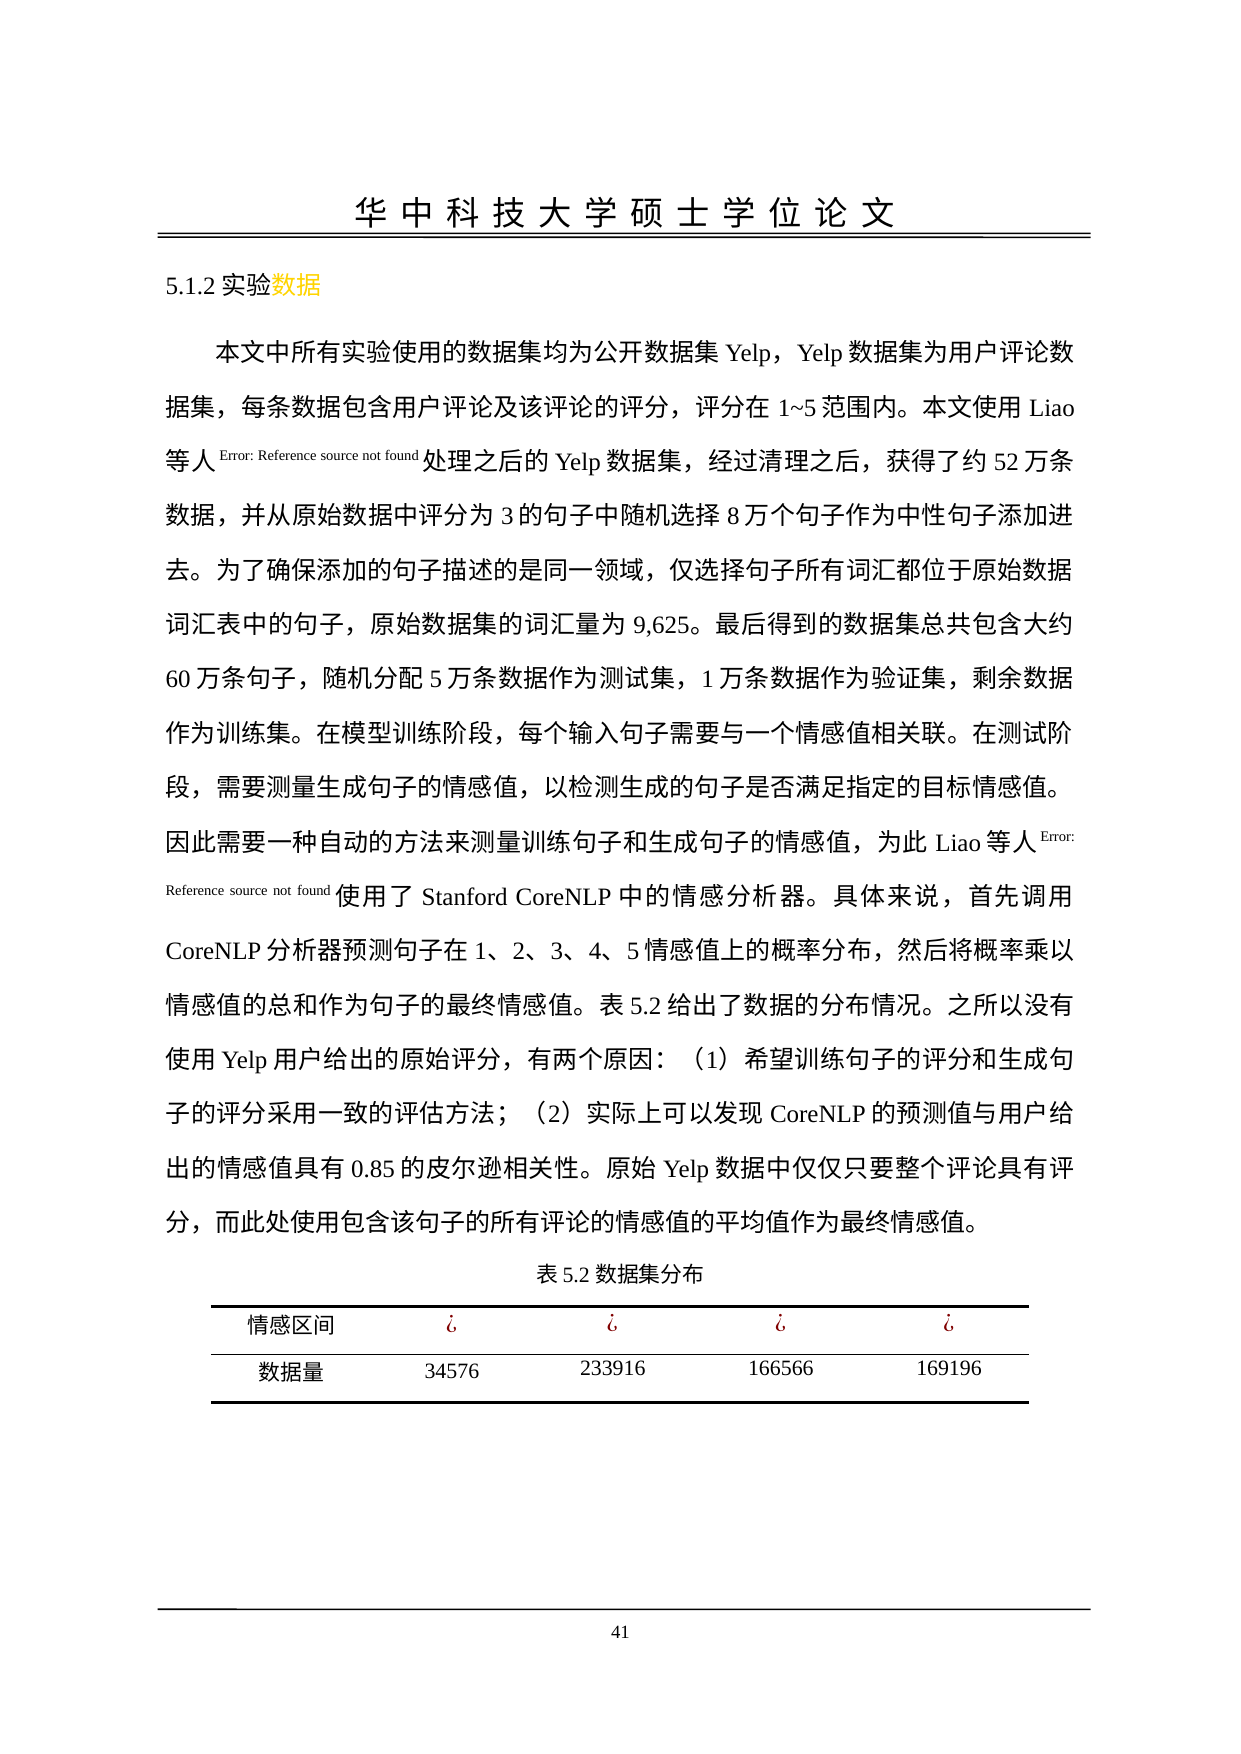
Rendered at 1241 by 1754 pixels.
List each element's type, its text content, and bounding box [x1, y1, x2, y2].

text 表5.2 数据集分布 [165, 1257, 1075, 1289]
table_header [868, 1308, 1029, 1354]
table_cell 数据量 [211, 1355, 371, 1401]
table_header [371, 1308, 532, 1354]
table_cell 166566 [693, 1355, 868, 1401]
table_cell 34576 [371, 1355, 532, 1401]
table_header [532, 1308, 693, 1354]
table_cell 233916 [532, 1355, 693, 1401]
table_cell 169196 [868, 1355, 1029, 1401]
subtitle 5.1.2 实验数据 [165, 266, 1075, 302]
table_header [693, 1308, 868, 1354]
table_header 情感区间 [211, 1308, 371, 1354]
